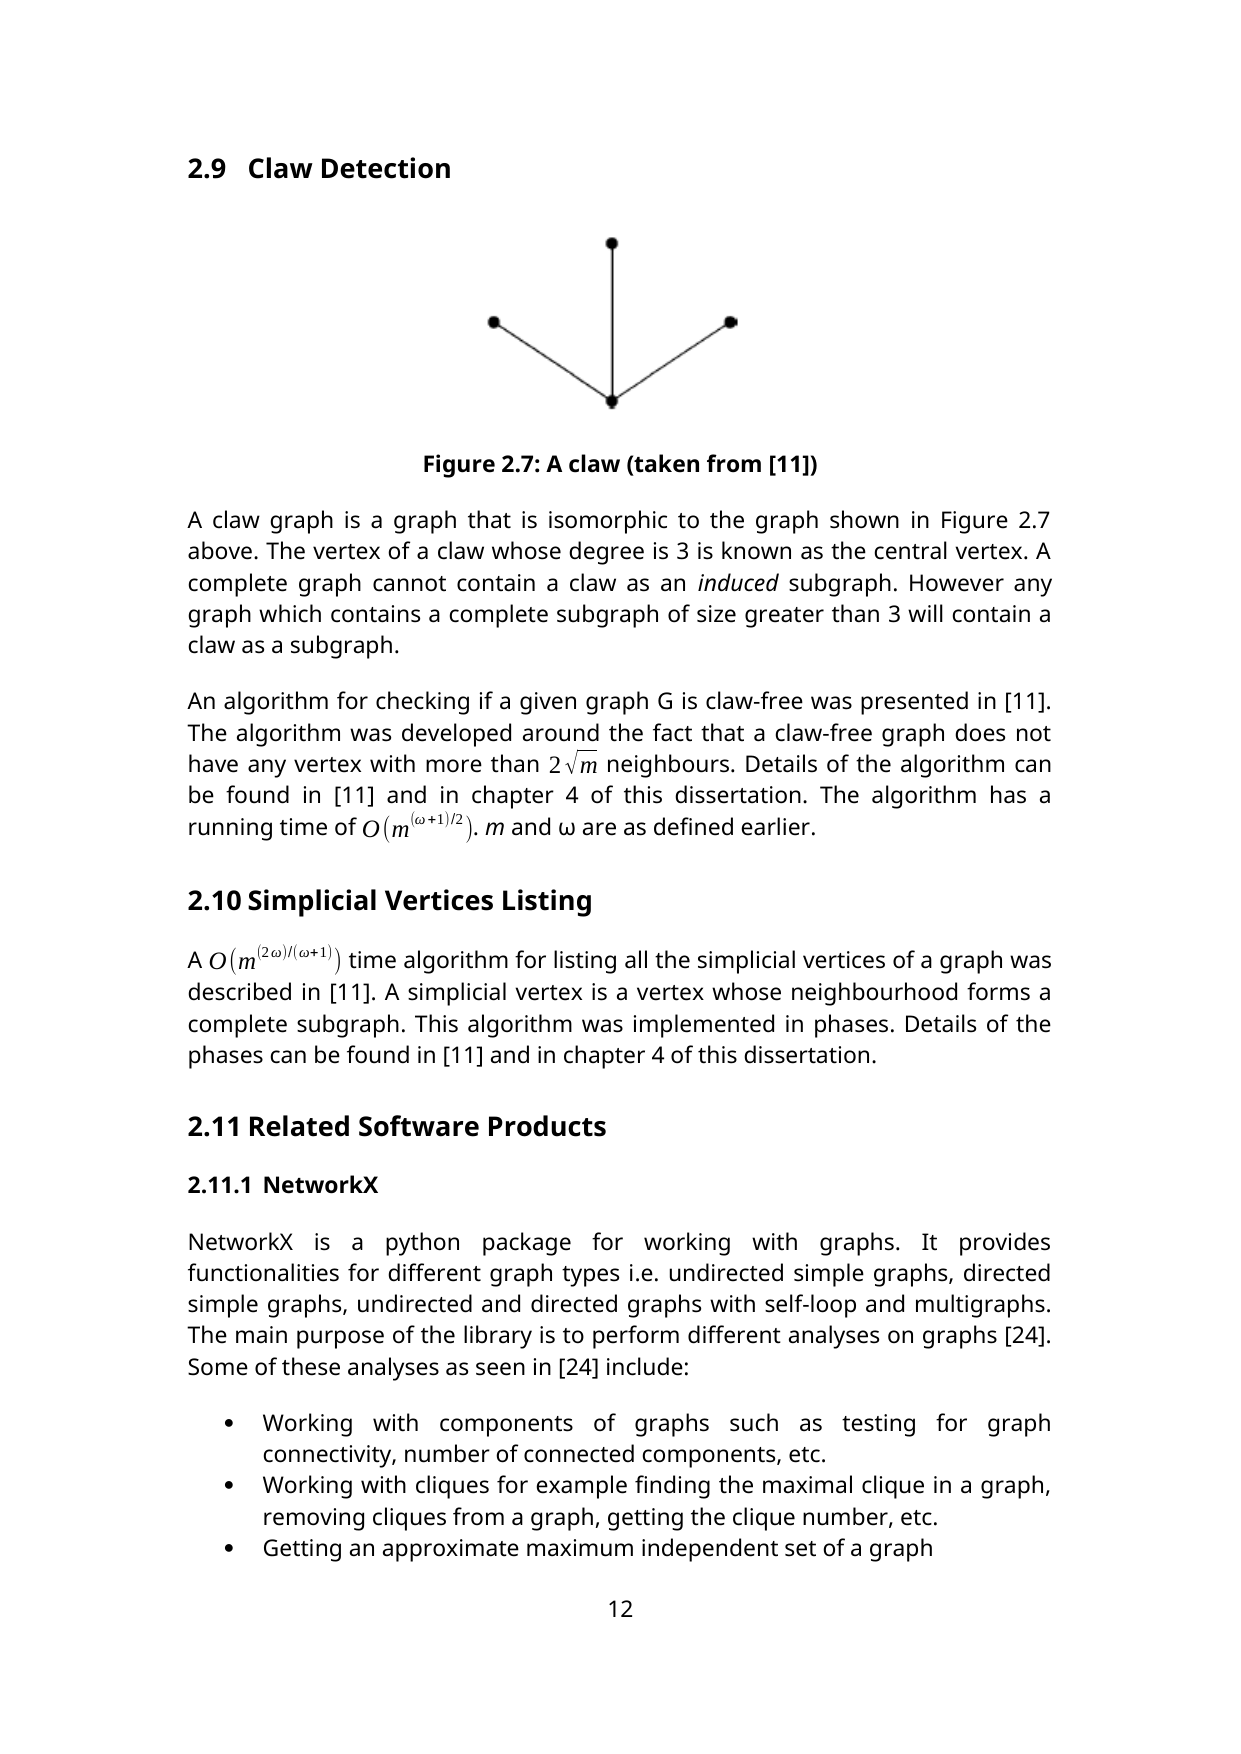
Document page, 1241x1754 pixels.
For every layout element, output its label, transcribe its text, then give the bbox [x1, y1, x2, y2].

subtitle Simplicial Vertices Listing [187, 881, 1053, 918]
text A claw graph is a graph that is isomorphic to the graph shown in Figure 2.7 above. The vertex of a claw whose degree is 3 is known as the central vertex. A complete graph cannot contain a claw as an induced subgraph. However any graph which contains a complete subgraph of size greater than 3 will contain a claw as a subgraph. [187, 504, 1053, 660]
subtitle Related Software Products [187, 1108, 1053, 1144]
list Working with components of graphs such as testing for graph connectivity, number of connected components, etc. [225, 1407, 1053, 1469]
list Getting an approximate maximum independent set of a graph [225, 1532, 1053, 1563]
text NetworkX is a python package for working with graphs. It provides functionalities for different graph types i.e. undirected simple graphs, directed simple graphs, undirected and directed graphs with self-loop and multigraphs. The main purpose of the library is to perform different analyses on graphs [24]. Some of these analyses as seen in [24] include: [187, 1226, 1053, 1382]
subtitle NetworkX [187, 1169, 1053, 1201]
text A time algorithm for listing all the simplicial vertices of a graph was described in [11]. A simplicial vertex is a vertex whose neighbourhood forms a complete subgraph. This algorithm was implemented in phases. Details of the phases can be found in [11] and in chapter 4 of this dissertation. [187, 943, 1053, 1070]
text Figure 2.7: A claw (taken from [11]) [187, 448, 1053, 479]
list Working with cliques for example finding the maximal clique in a graph, removing cliques from a graph, getting the clique number, etc. [225, 1469, 1053, 1532]
picture [467, 211, 774, 436]
subtitle Claw Detection [187, 150, 1053, 187]
text An algorithm for checking if a given graph G is claw-free was presented in [11]. The algorithm was developed around the fact that a claw-free graph does not have any vertex with more than neighbours. Details of the algorithm can be found in [11] and in chapter 4 of this dissertation. The algorithm has a running time of . m and ω are as defined earlier. [187, 685, 1053, 844]
